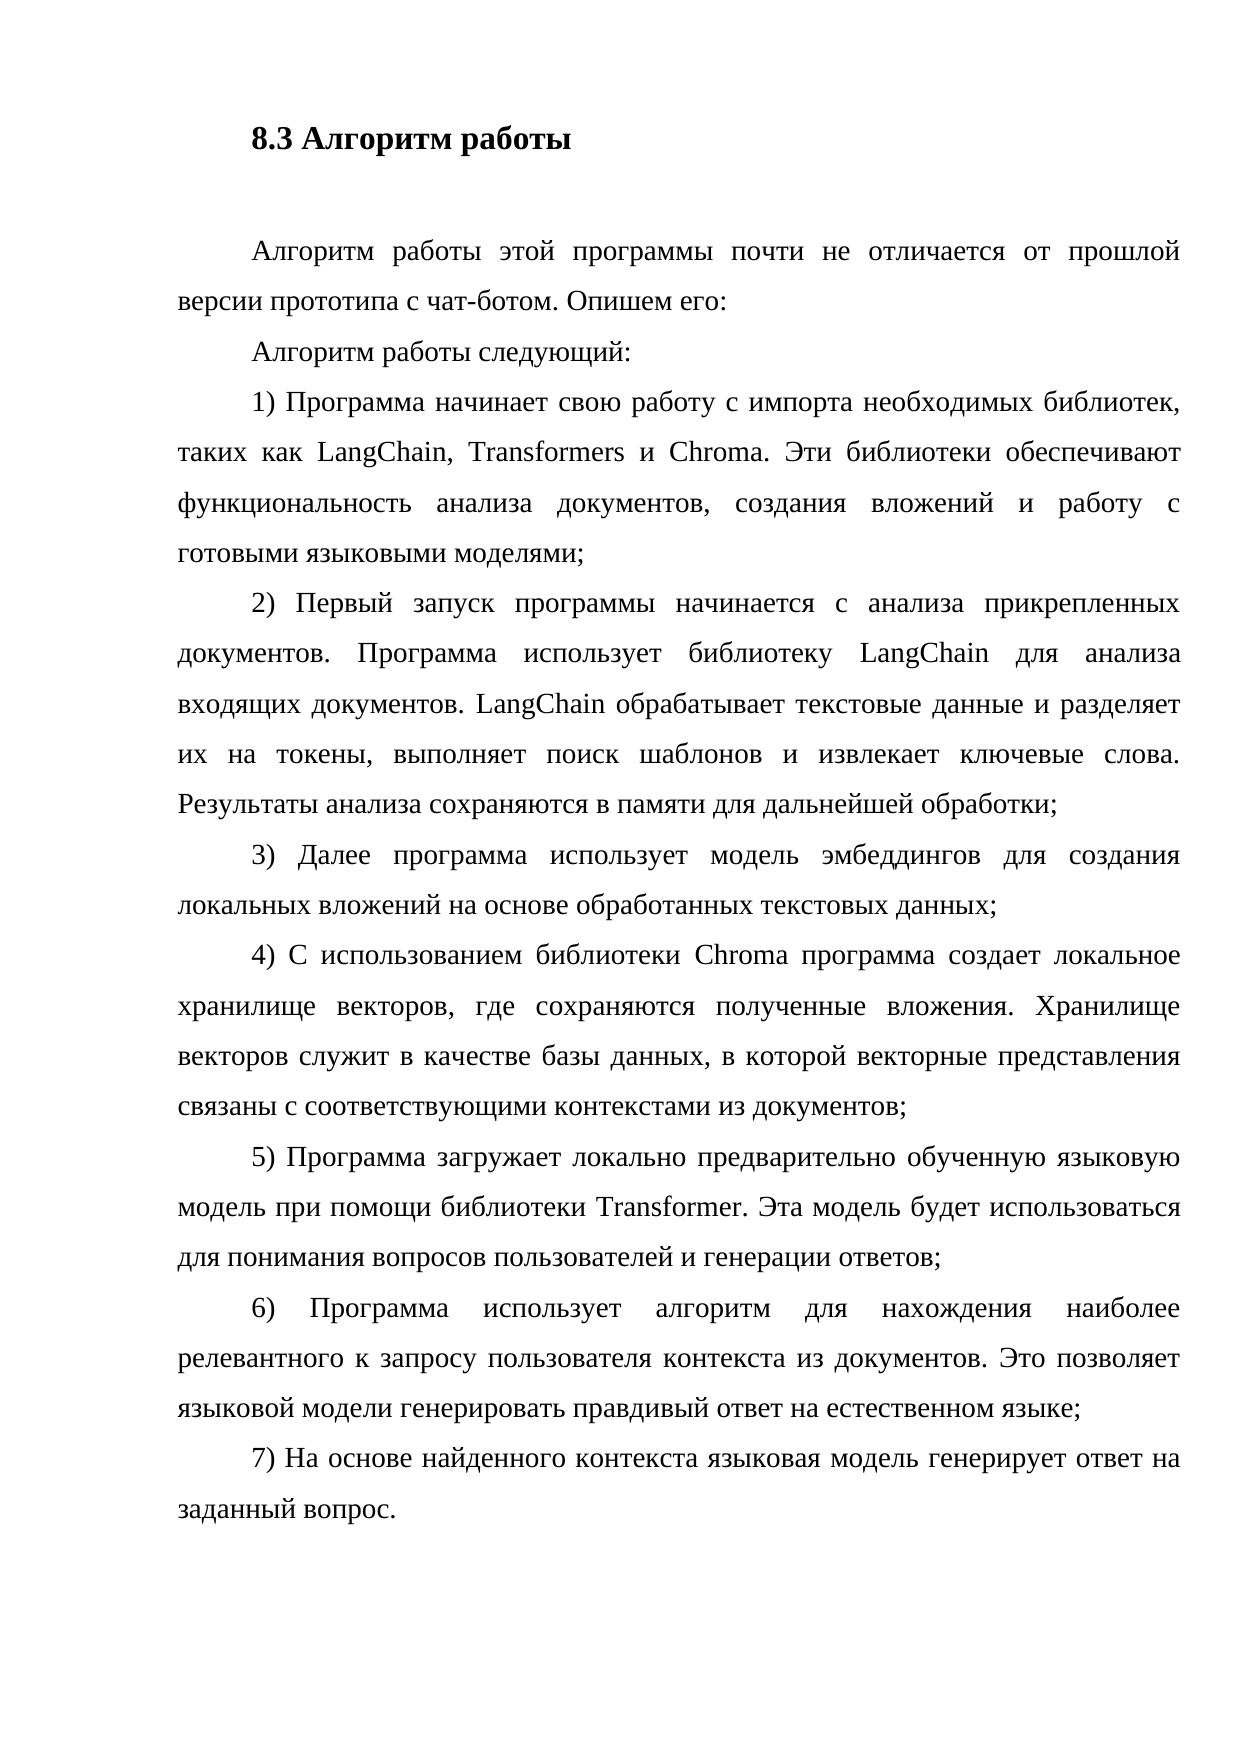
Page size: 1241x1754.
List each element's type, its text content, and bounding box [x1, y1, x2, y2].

text Алгоритм работы этой программы почти не отличается от прошлой версии прототипа с чат-ботом. Опишем его: [177, 233, 1181, 317]
text 1) Программа начинает свою работу с импорта необходимых библиотек, таких как LangChain, Transformers и Chroma. Эти библиотеки обеспечивают функциональность анализа документов, создания вложений и работу с готовыми языковыми моделями; [177, 384, 1181, 568]
text 4) С использованием библиотеки Chroma программа создает локальное хранилище векторов, где сохраняются полученные вложения. Хранилище векторов служит в качестве базы данных, в которой векторные представления связаны с соответствующими контекстами из документов; [177, 937, 1181, 1122]
text 6) Программа использует алгоритм для нахождения наиболее релевантного к запросу пользователя контекста из документов. Это позволяет языковой модели генерировать правдивый ответ на естественном языке; [177, 1290, 1181, 1424]
text 3) Далее программа использует модель эмбеддингов для создания локальных вложений на основе обработанных текстовых данных; [177, 837, 1181, 921]
text 2) Первый запуск программы начинается с анализа прикрепленных документов. Программа использует библиотеку LangChain для анализа входящих документов. LangChain обрабатывает текстовые данные и разделяет их на токены, выполняет поиск шаблонов и извлекает ключевые слова. Результаты анализа сохраняются в памяти для дальнейшей обработки; [177, 585, 1181, 820]
text 8.3 Алгоритм работы [177, 118, 1181, 156]
text 7) На основе найденного контекста языковая модель генерирует ответ на заданный вопрос. [177, 1441, 1181, 1524]
text Алгоритм работы следующий: [177, 334, 1181, 367]
text 5) Программа загружает локально предварительно обученную языковую модель при помощи библиотеки Transformer. Эта модель будет использоваться для понимания вопросов пользователей и генерации ответов; [177, 1139, 1181, 1273]
